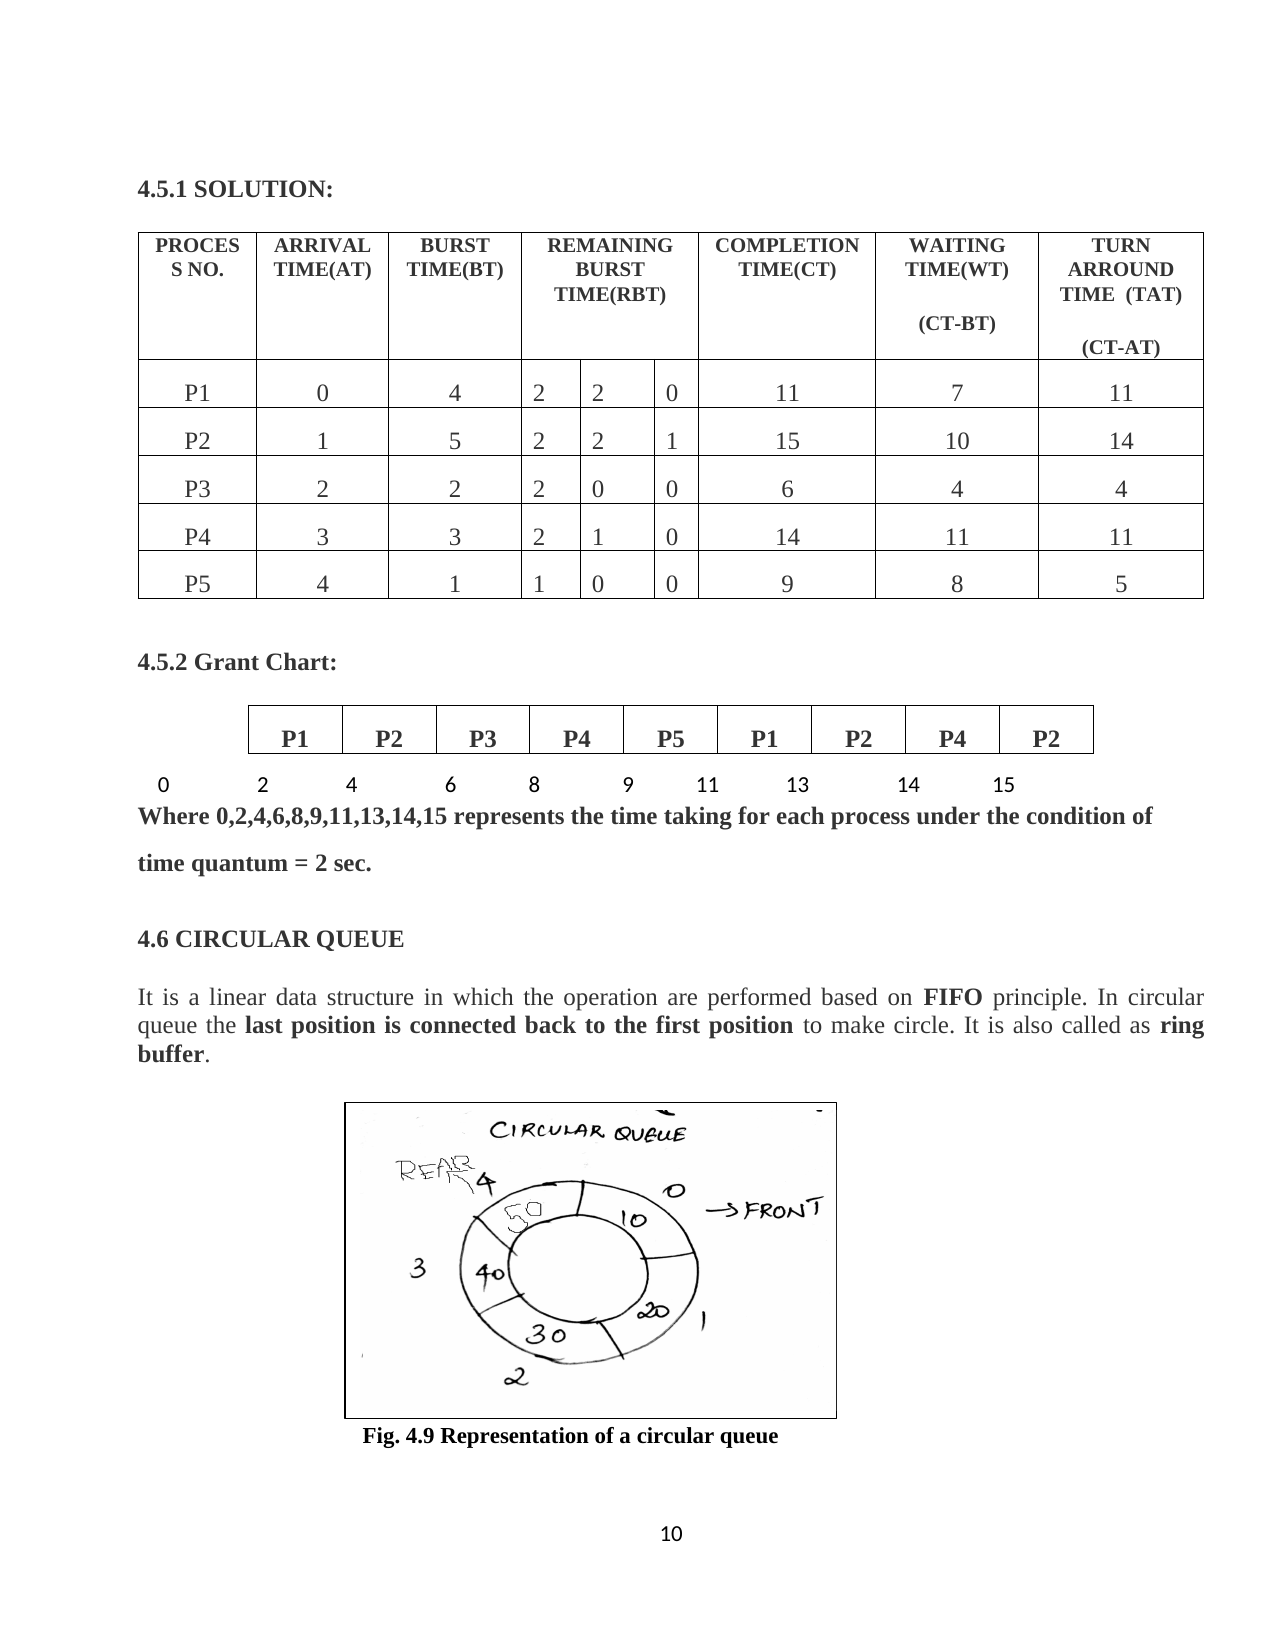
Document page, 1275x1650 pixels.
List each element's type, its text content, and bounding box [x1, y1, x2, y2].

table_cell 2 [522, 360, 580, 407]
table_cell 2 [522, 504, 580, 550]
table_header P1 [718, 706, 811, 752]
table_cell 2 [581, 360, 654, 407]
text Fig. 4.9 Representation of a circular queue [287, 1401, 1204, 1448]
table_cell 2 [522, 408, 580, 454]
table_header P4 [530, 706, 623, 752]
table_cell 3 [389, 504, 521, 550]
table_header PROCESS NO. [139, 233, 256, 359]
table_cell 11 [699, 360, 875, 407]
text 4.6 CIRCULAR QUEUE [137, 906, 1204, 952]
table_header P2 [812, 706, 905, 752]
table_cell 14 [1039, 408, 1203, 454]
text Where 0,2,4,6,8,9,11,13,14,15 represents the time taking for each process under the condition of time quantum = 2 sec. [137, 783, 1204, 876]
table_cell 9 [699, 551, 875, 598]
table_header TURN ARROUND TIME (TAT) (CT-AT) [1039, 233, 1203, 359]
table_cell 14 [699, 504, 875, 550]
table_cell 7 [876, 360, 1038, 407]
table_cell 4 [257, 551, 388, 598]
table_cell P5 [139, 551, 256, 598]
table_cell 2 [522, 456, 580, 502]
table_header COMPLETION TIME(CT) [699, 233, 875, 359]
table_header P1 [249, 706, 342, 752]
table_header P4 [906, 706, 999, 752]
table_cell 0 [655, 360, 698, 407]
table_cell P1 [139, 360, 256, 407]
table_cell 4 [876, 456, 1038, 502]
table_cell P4 [139, 504, 256, 550]
table_header ARRIVAL TIME(AT) [257, 233, 388, 359]
table_cell 0 [257, 360, 388, 407]
text 4.5.1 SOLUTION: [137, 156, 1204, 203]
table_header BURST TIME(BT) [389, 233, 521, 359]
table_cell 2 [581, 408, 654, 454]
table_cell 5 [389, 408, 521, 454]
table_cell 1 [257, 408, 388, 454]
table_header P3 [437, 706, 529, 752]
table_cell 1 [581, 504, 654, 550]
table_cell 2 [257, 456, 388, 502]
table_cell 11 [1039, 504, 1203, 550]
table_cell 6 [699, 456, 875, 502]
table_cell 0 [655, 456, 698, 502]
table_cell 11 [876, 504, 1038, 550]
table_cell 10 [876, 408, 1038, 454]
table_header P5 [624, 706, 717, 752]
table_cell 11 [1039, 360, 1203, 407]
table_cell 2 [389, 456, 521, 502]
table_cell 1 [655, 408, 698, 454]
table_cell 0 [581, 551, 654, 598]
table_header REMAINING BURST TIME(RBT) [522, 233, 698, 359]
table_cell 5 [1039, 551, 1203, 598]
table_cell 1 [522, 551, 580, 598]
table_cell 1 [389, 551, 521, 598]
text It is a linear data structure in which the operation are performed based on FIFO principle. In circular queue the last position is connected back to the first position to make circle. It is also called as ring buffer. [137, 982, 1204, 1068]
table_cell P2 [139, 408, 256, 454]
table_header WAITING TIME(WT) (CT-BT) [876, 233, 1038, 359]
table_cell P3 [139, 456, 256, 502]
table_cell 4 [389, 360, 521, 407]
table_cell 0 [655, 551, 698, 598]
table_cell 0 [581, 456, 654, 502]
picture [360, 1110, 837, 1411]
table_cell 3 [257, 504, 388, 550]
text 4.5.2 Grant Chart: [137, 628, 1204, 675]
table_cell 0 [655, 504, 698, 550]
table_header P2 [1000, 706, 1093, 752]
table_cell 15 [699, 408, 875, 454]
table_cell 8 [876, 551, 1038, 598]
table_cell 4 [1039, 456, 1203, 502]
table_header P2 [343, 706, 436, 752]
